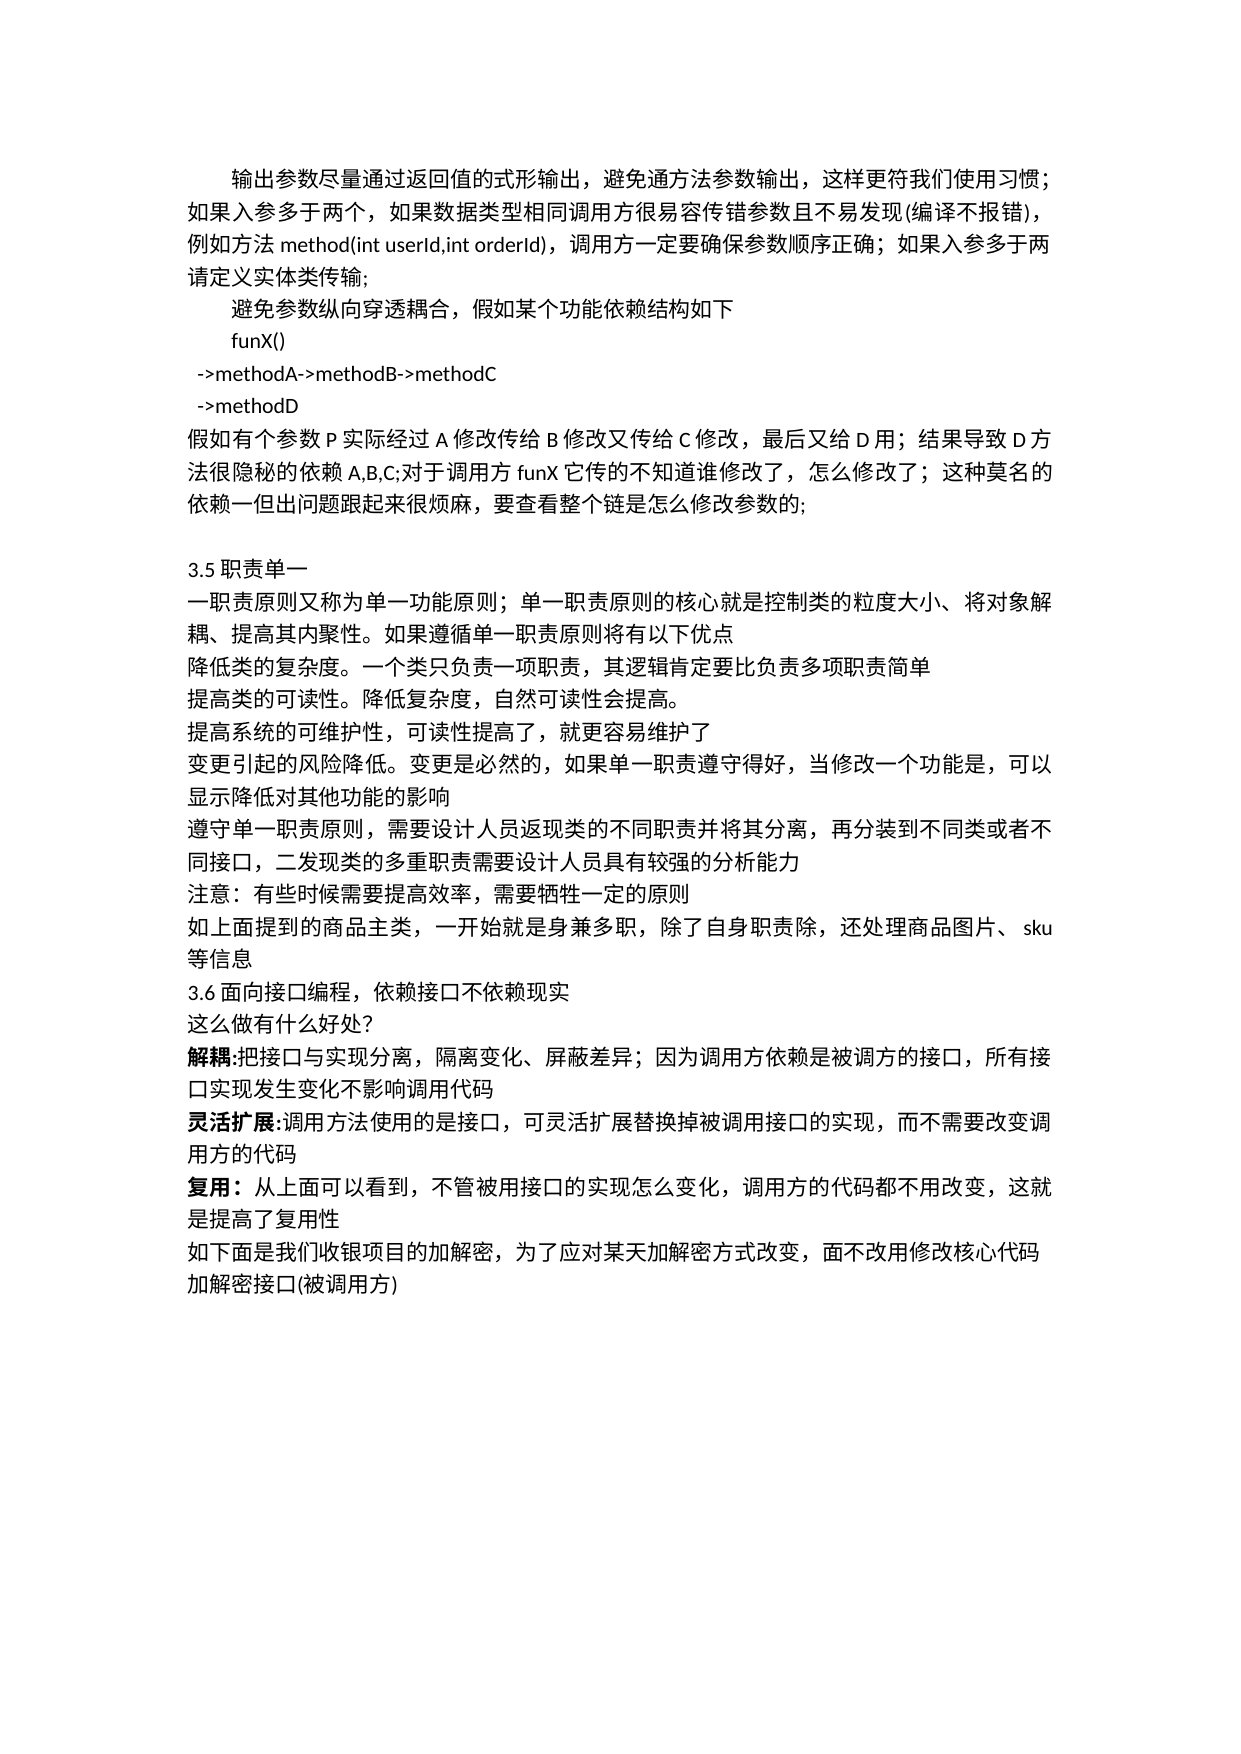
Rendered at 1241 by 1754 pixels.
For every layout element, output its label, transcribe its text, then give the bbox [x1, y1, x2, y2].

text 复用：从上面可以看到，不管被用接口的实现怎么变化，调用方的代码都不用改变，这就是提高了复用性 [187, 1169, 1053, 1234]
text 一职责原则又称为单一功能原则；单一职责原则的核心就是控制类的粒度大小、将对象解耦、提高其内聚性。如果遵循单一职责原则将有以下优点 [187, 584, 1053, 649]
text 3.6 面向接口编程，依赖接口不依赖现实 [187, 974, 1053, 1007]
text 避免参数纵向穿透耦合，假如某个功能依赖结构如下 [187, 292, 1053, 324]
text 输出参数尽量通过返回值的式形输出，避免通方法参数输出，这样更符我们使用习惯； [187, 162, 1053, 194]
text 注意：有些时候需要提高效率，需要牺牲一定的原则 [187, 877, 1053, 909]
text 假如有个参数P实际经过A修改传给B修改又传给C修改，最后又给D用；结果导致D方法很隐秘的依赖A,B,C;对于调用方funX它传的不知道谁修改了，怎么修改了；这种莫名的依赖一但出问题跟起来很烦麻，要查看整个链是怎么修改参数的; [187, 422, 1053, 519]
text 如果入参多于两个，如果数据类型相同调用方很易容传错参数且不易发现(编译不报错)，例如方法method(int userId,int orderId)，调用方一定要确保参数顺序正确；如果入参多于两请定义实体类传输; [187, 194, 1053, 292]
text ->methodD [187, 389, 1053, 422]
text 遵守单一职责原则，需要设计人员返现类的不同职责并将其分离，再分装到不同类或者不同接口，二发现类的多重职责需要设计人员具有较强的分析能力 [187, 812, 1053, 877]
text 降低类的复杂度。一个类只负责一项职责，其逻辑肯定要比负责多项职责简单 [187, 649, 1053, 682]
text 提高类的可读性。降低复杂度，自然可读性会提高。 [187, 682, 1053, 714]
text 如下面是我们收银项目的加解密，为了应对某天加解密方式改变，面不改用修改核心代码 [187, 1234, 1053, 1267]
text 灵活扩展:调用方法使用的是接口，可灵活扩展替换掉被调用接口的实现，而不需要改变调用方的代码 [187, 1104, 1053, 1169]
text 解耦:把接口与实现分离，隔离变化、屏蔽差异；因为调用方依赖是被调方的接口，所有接口实现发生变化不影响调用代码 [187, 1039, 1053, 1104]
text 如上面提到的商品主类，一开始就是身兼多职，除了自身职责除，还处理商品图片、sku等信息 [187, 909, 1053, 974]
text funX() [187, 324, 1053, 357]
text 变更引起的风险降低。变更是必然的，如果单一职责遵守得好，当修改一个功能是，可以显示降低对其他功能的影响 [187, 747, 1053, 812]
text ->methodA->methodB->methodC [187, 357, 1053, 389]
text 提高系统的可维护性，可读性提高了，就更容易维护了 [187, 714, 1053, 747]
text 这么做有什么好处？ [187, 1007, 1053, 1039]
text 加解密接口(被调用方) [187, 1267, 1053, 1299]
text 3.5 职责单一 [187, 552, 1053, 584]
